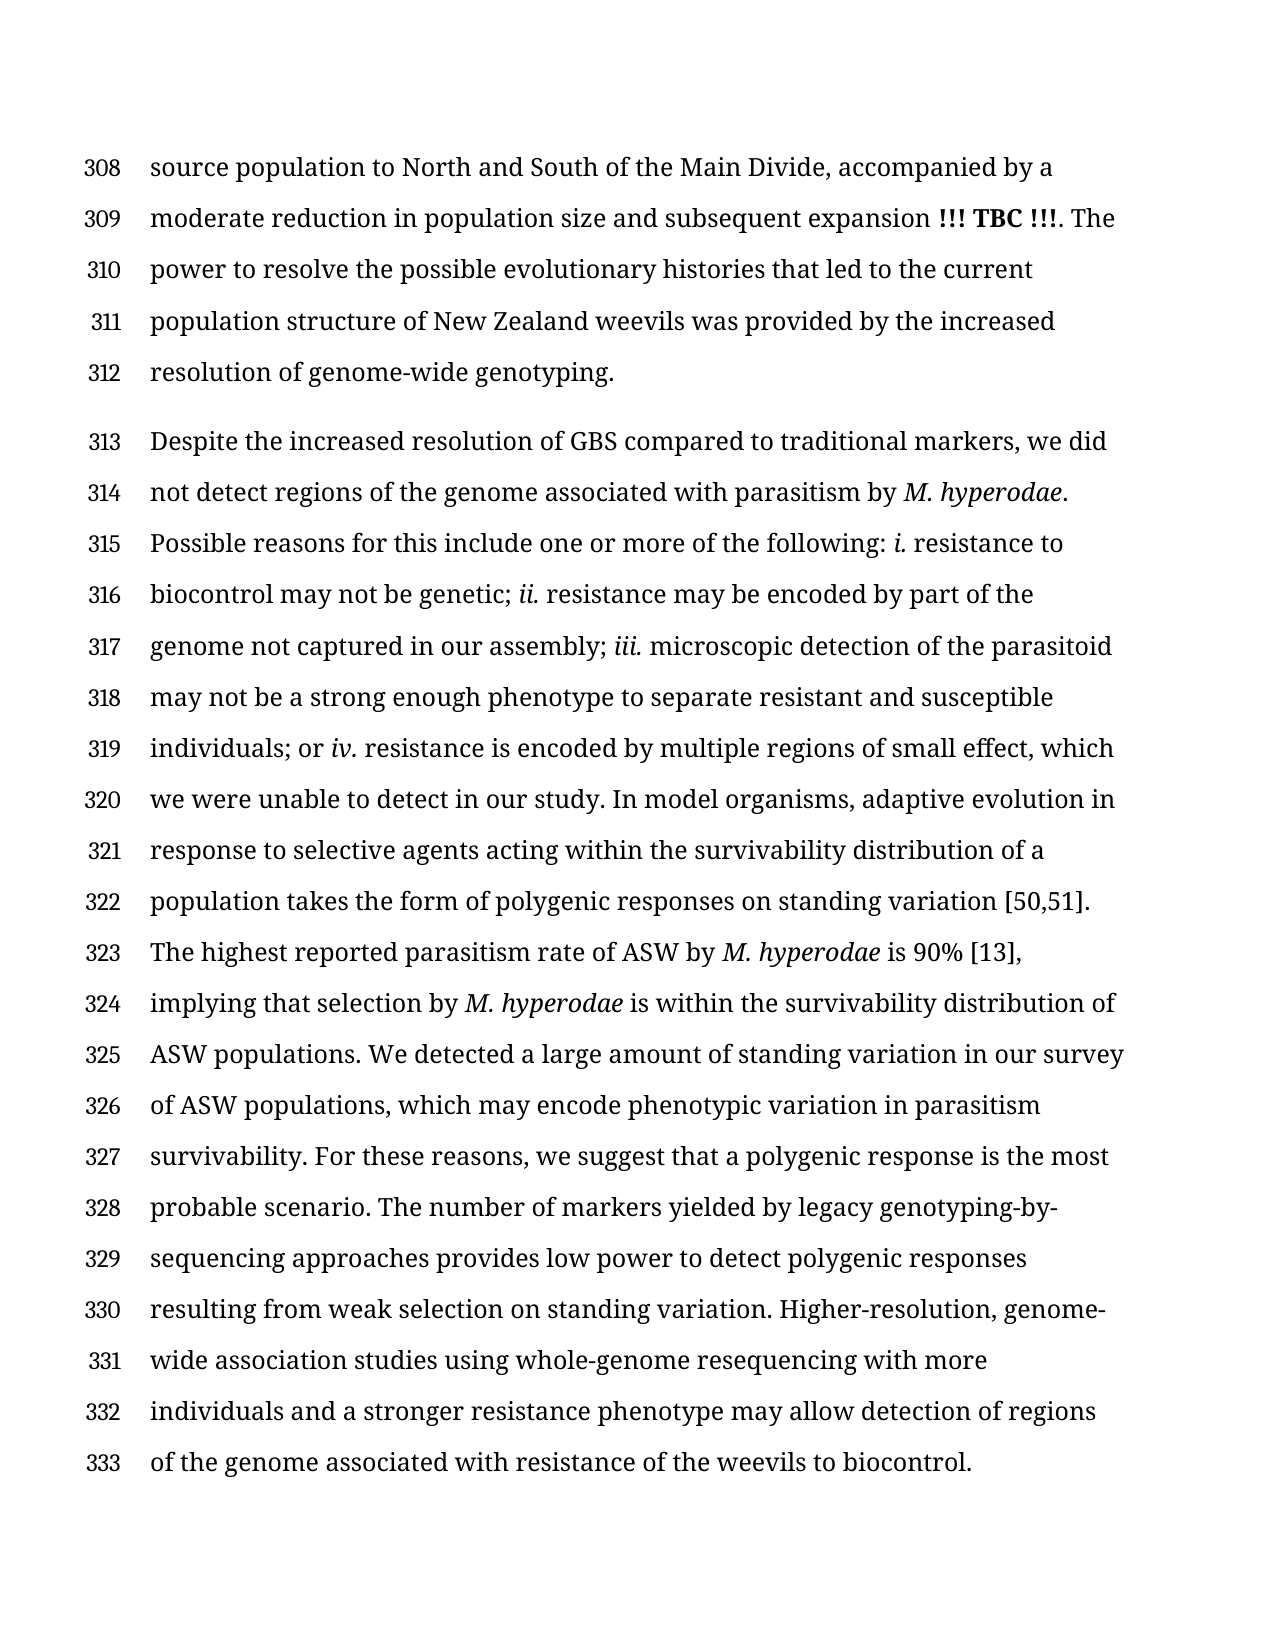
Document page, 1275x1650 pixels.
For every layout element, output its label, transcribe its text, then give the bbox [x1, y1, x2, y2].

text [150, 150, 1125, 388]
text Despite the increased resolution of GBS compared to traditional markers, we did not detect regions of the genome associated with parasitism by M. hyperodae. Possible reasons for this include one or more of the following: i. resistance to biocontrol may not be genetic; ii. resistance may be encoded by part of the genome not captured in our assembly; iii. microscopic detection of the parasitoid may not be a strong enough phenotype to separate resistant and susceptible individuals; or iv. resistance is encoded by multiple regions of small effect, which we were unable to detect in our study. In model organisms, adaptive evolution in response to selective agents acting within the survivability distribution of a population takes the form of polygenic responses on standing variation [50,51]. The highest reported parasitism rate of ASW by M. hyperodae is 90% [13], implying that selection by M. hyperodae is within the survivability distribution of ASW populations. We detected a large amount of standing variation in our survey of ASW populations, which may encode phenotypic variation in parasitism survivability. For these reasons, we suggest that a polygenic response is the most probable scenario. The number of markers yielded by legacy genotyping-by-sequencing approaches provides low power to detect polygenic responses resulting from weak selection on standing variation. Higher-resolution, genome-wide association studies using whole-genome resequencing with more individuals and a stronger resistance phenotype may allow detection of regions of the genome associated with resistance of the weevils to biocontrol. [150, 424, 1125, 1479]
